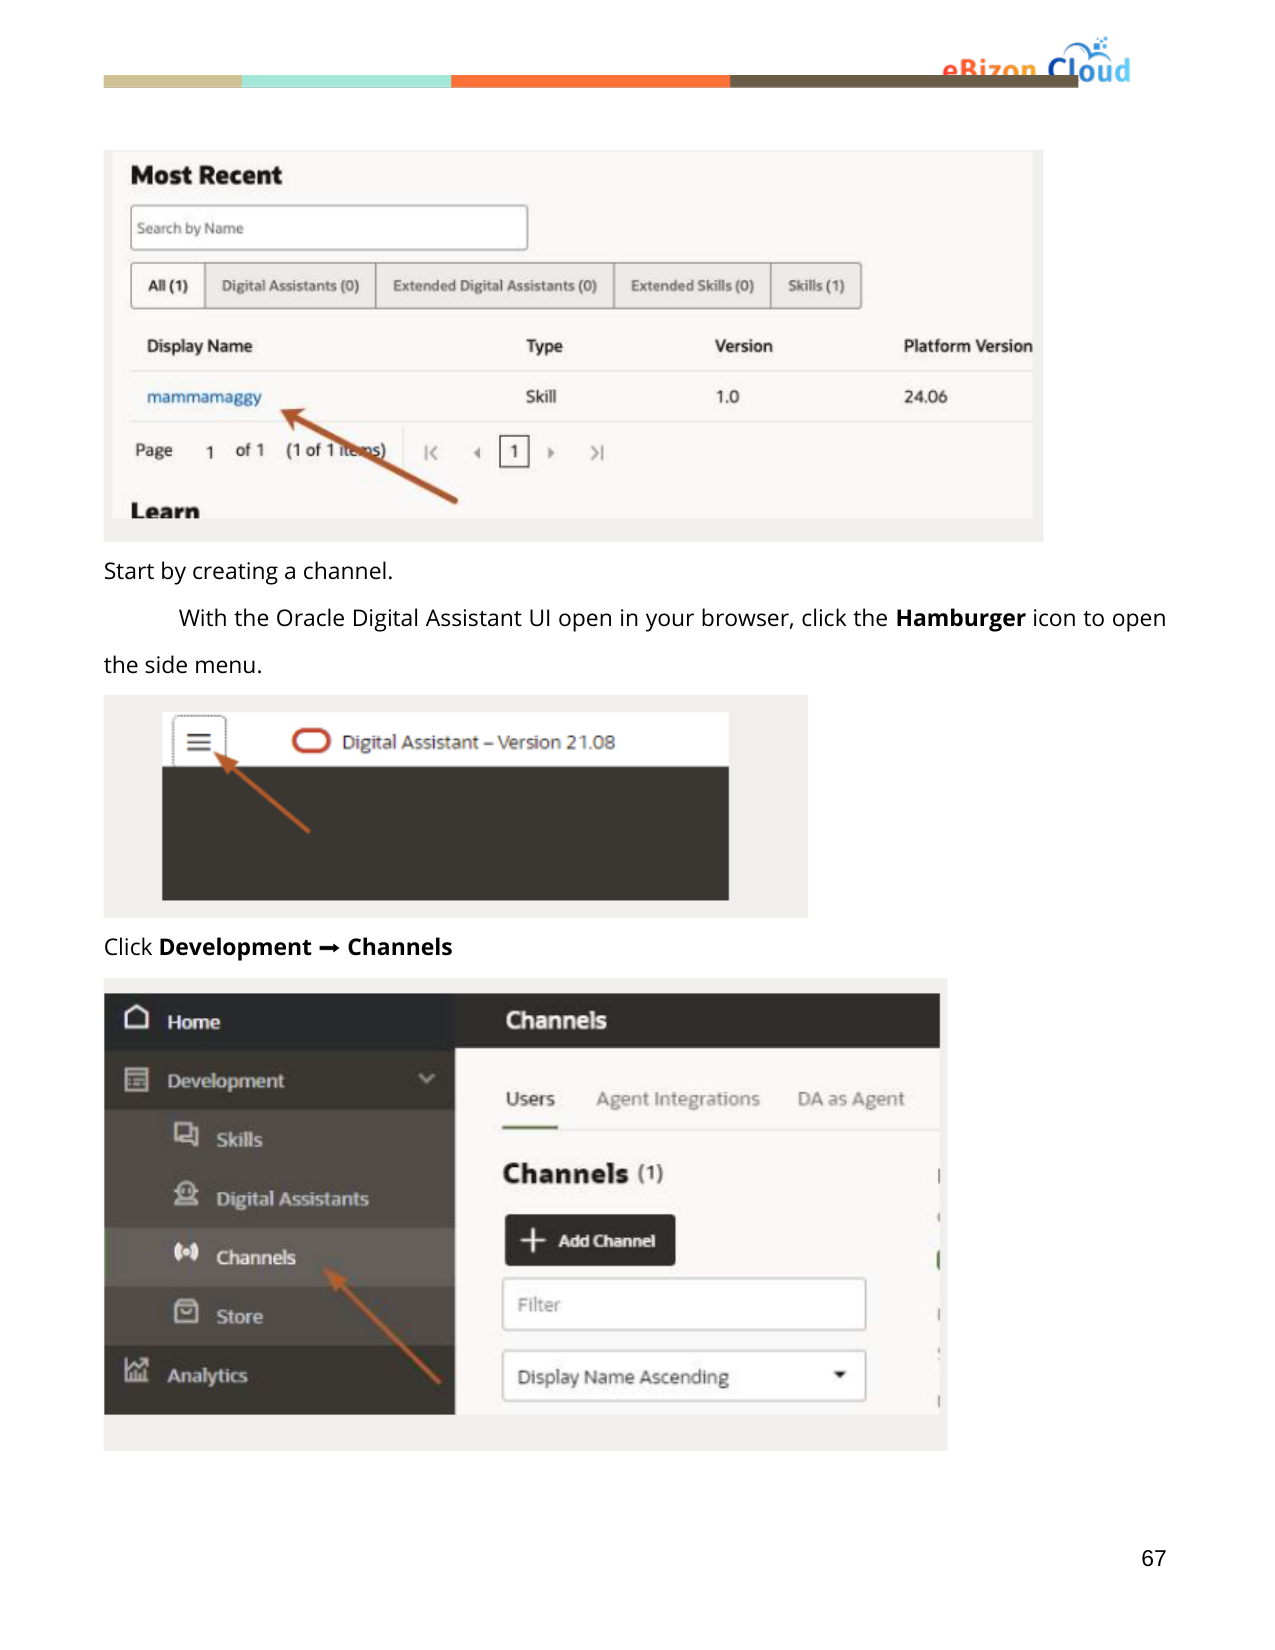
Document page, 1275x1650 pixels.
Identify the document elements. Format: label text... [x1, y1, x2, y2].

text Start by creating a channel. [103, 555, 1167, 586]
picture [103, 695, 809, 918]
text Click Development ⮕ Channels [103, 931, 1167, 962]
picture [103, 978, 948, 1451]
text With the Oracle Digital Assistant UI open in your browser, click the Hamburger icon to open the side menu. [103, 602, 1167, 680]
picture [103, 30, 1141, 94]
picture [103, 150, 1044, 542]
